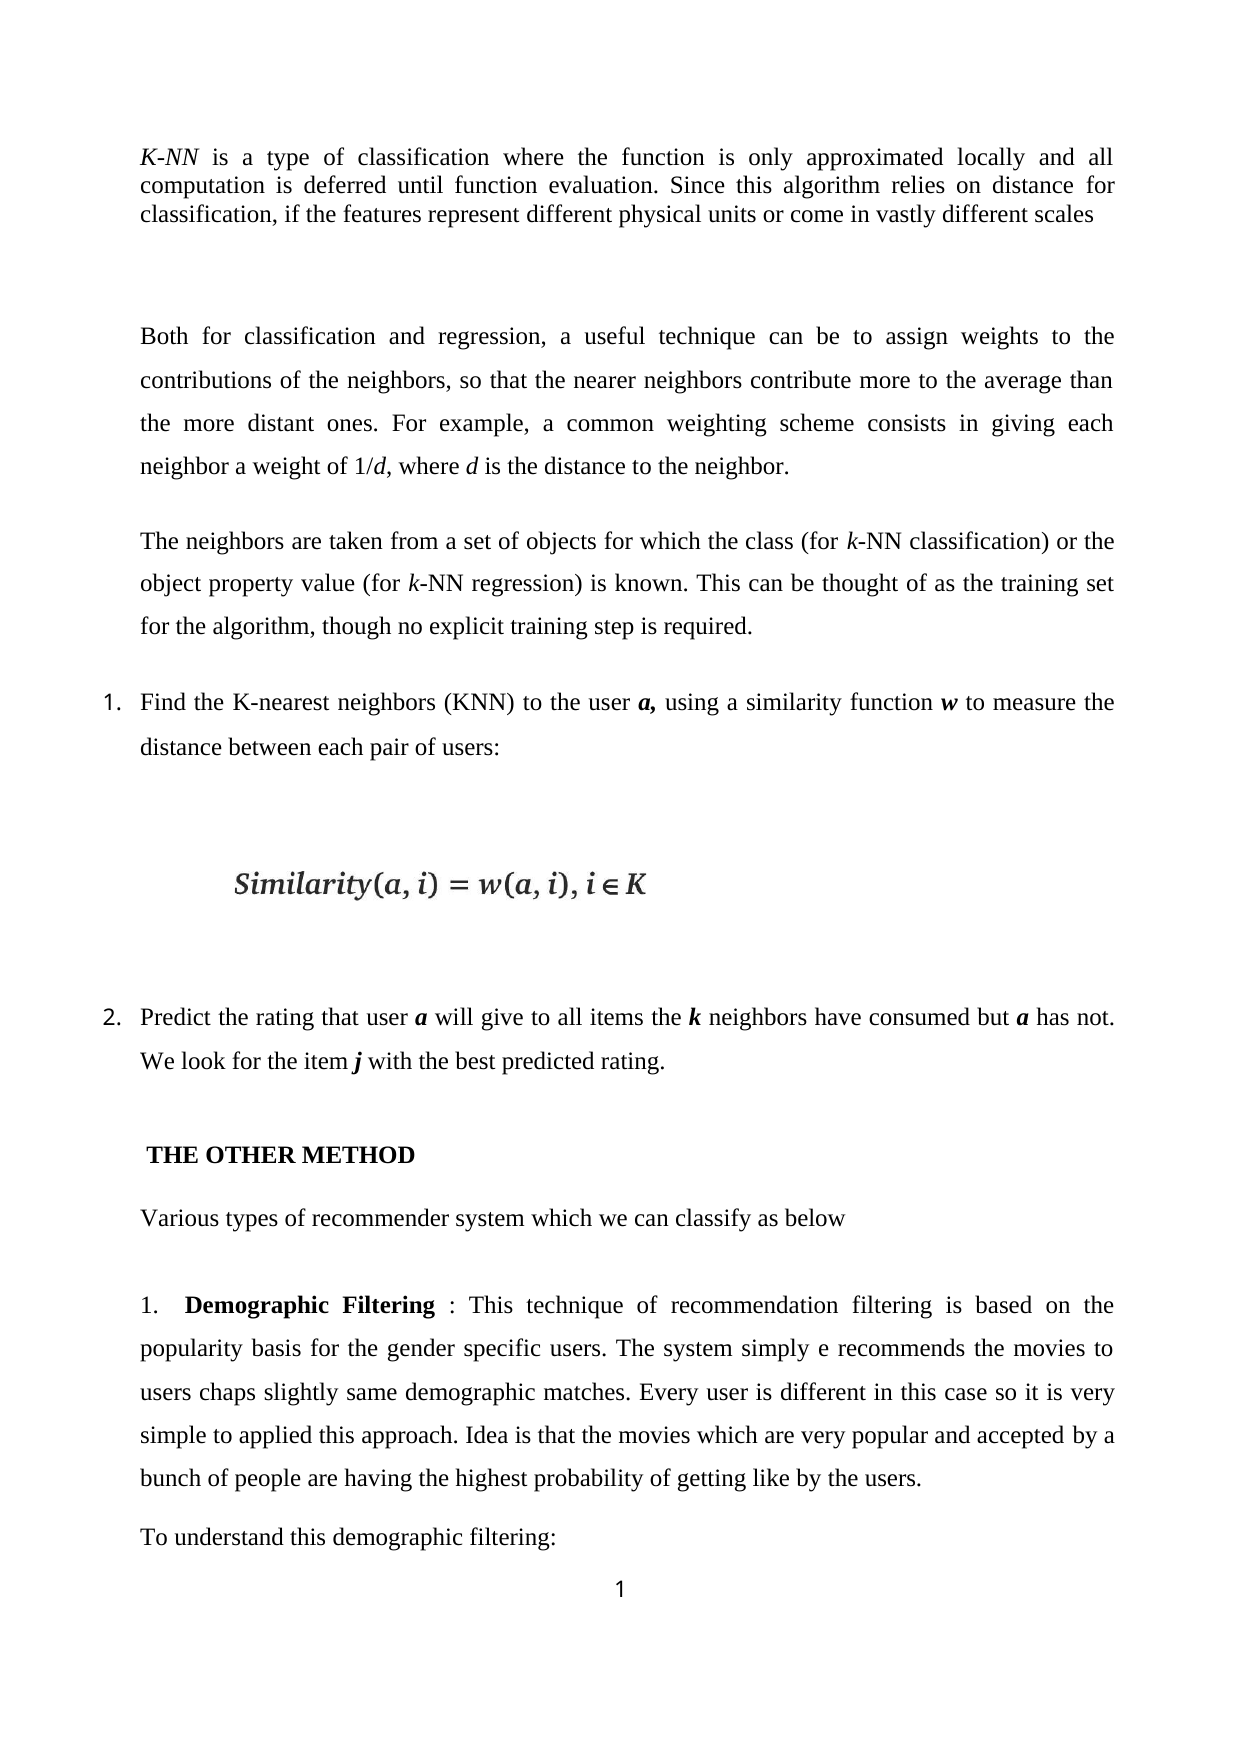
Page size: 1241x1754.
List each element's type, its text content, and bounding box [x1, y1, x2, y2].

text K-NN is a type of classification where the function is only approximated locally and all computation is deferred until function evaluation. Since this algorithm relies on distance for classification, if the features represent different physical units or come in vastly different scales [140, 142, 1115, 228]
list Find the K-nearest neighbors (KNN) to the user a, using a similarity function w to measure the distance between each pair of users: [102, 686, 1115, 761]
list Predict the rating that user a will give to all items the k neighbors have consumed but a has not. We look for the item j with the best predicted rating. [102, 1001, 1115, 1075]
subtitle THE OTHER METHOD [140, 1140, 1115, 1169]
text To understand this demographic filtering: [140, 1522, 1115, 1551]
list Demographic Filtering : This technique of recommendation filtering is based on the popularity basis for the gender specific users. The system simply e recommends the movies to users chaps slightly same demographic matches. Every user is different in this case so it is very simple to applied this approach. Idea is that the movies which are very popular and accepted by a bunch of people are having the highest probability of getting like by the users. [140, 1290, 1115, 1492]
text Various types of recommender system which we can classify as below [140, 1203, 1115, 1232]
picture [234, 871, 647, 901]
text Both for classification and regression, a useful technique can be to assign weights to the contributions of the neighbors, so that the nearer neighbors contribute more to the average than the more distant ones. For example, a common weighting scheme consists in giving each neighbor a weight of 1/d, where d is the distance to the neighbor. [140, 321, 1115, 480]
text The neighbors are taken from a set of objects for which the class (for k-NN classification) or the object property value (for k-NN regression) is known. This can be thought of as the training set for the algorithm, though no explicit training step is required. [140, 526, 1115, 640]
